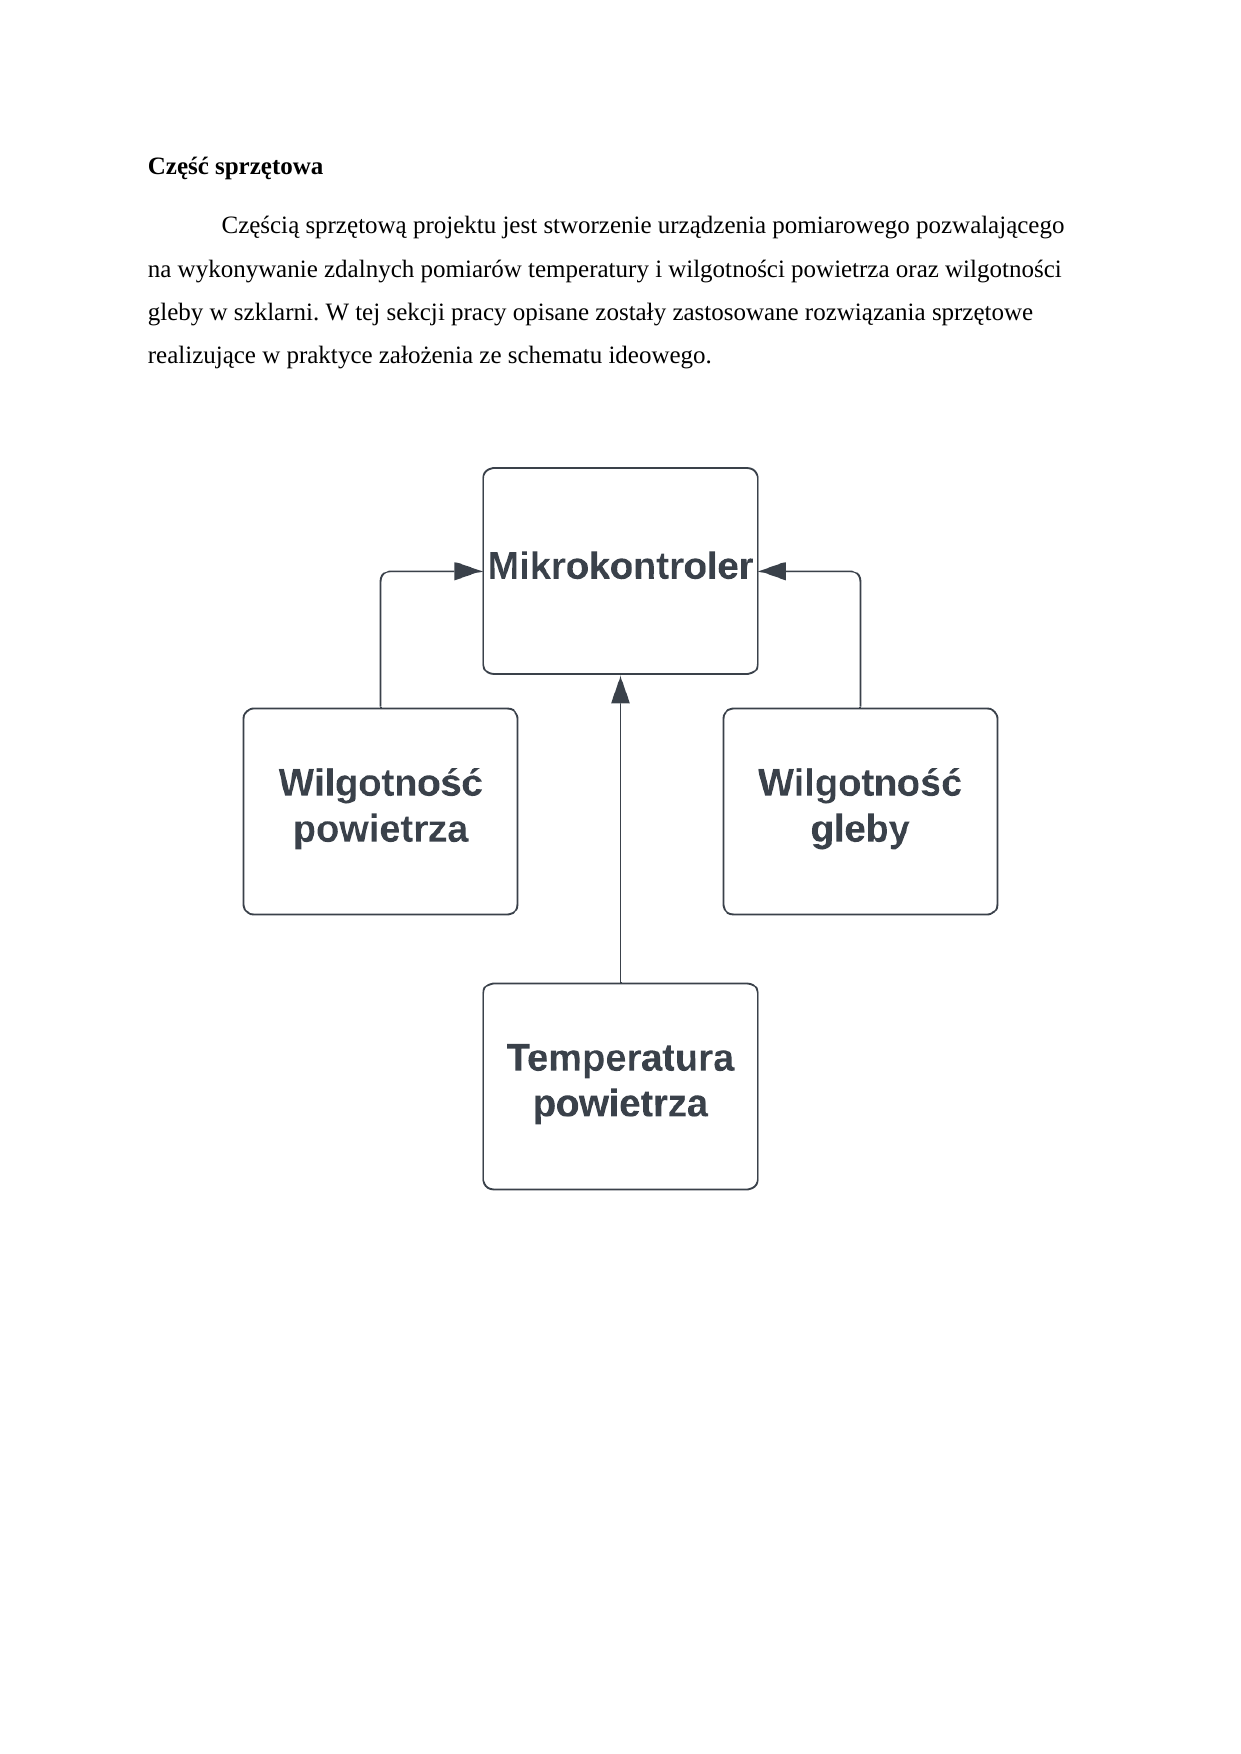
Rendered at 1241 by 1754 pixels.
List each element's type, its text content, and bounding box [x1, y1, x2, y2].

picture [175, 399, 1066, 1258]
text Częścią sprzętową projektu jest stworzenie urządzenia pomiarowego pozwalającego na wykonywanie zdalnych pomiarów temperatury i wilgotności powietrza oraz wilgotności gleby w szklarni. W tej sekcji pracy opisane zostały zastosowane rozwiązania sprzętowe realizujące w praktyce założenia ze schematu ideowego. [148, 211, 1093, 369]
text Część sprzętowa [148, 151, 1093, 179]
